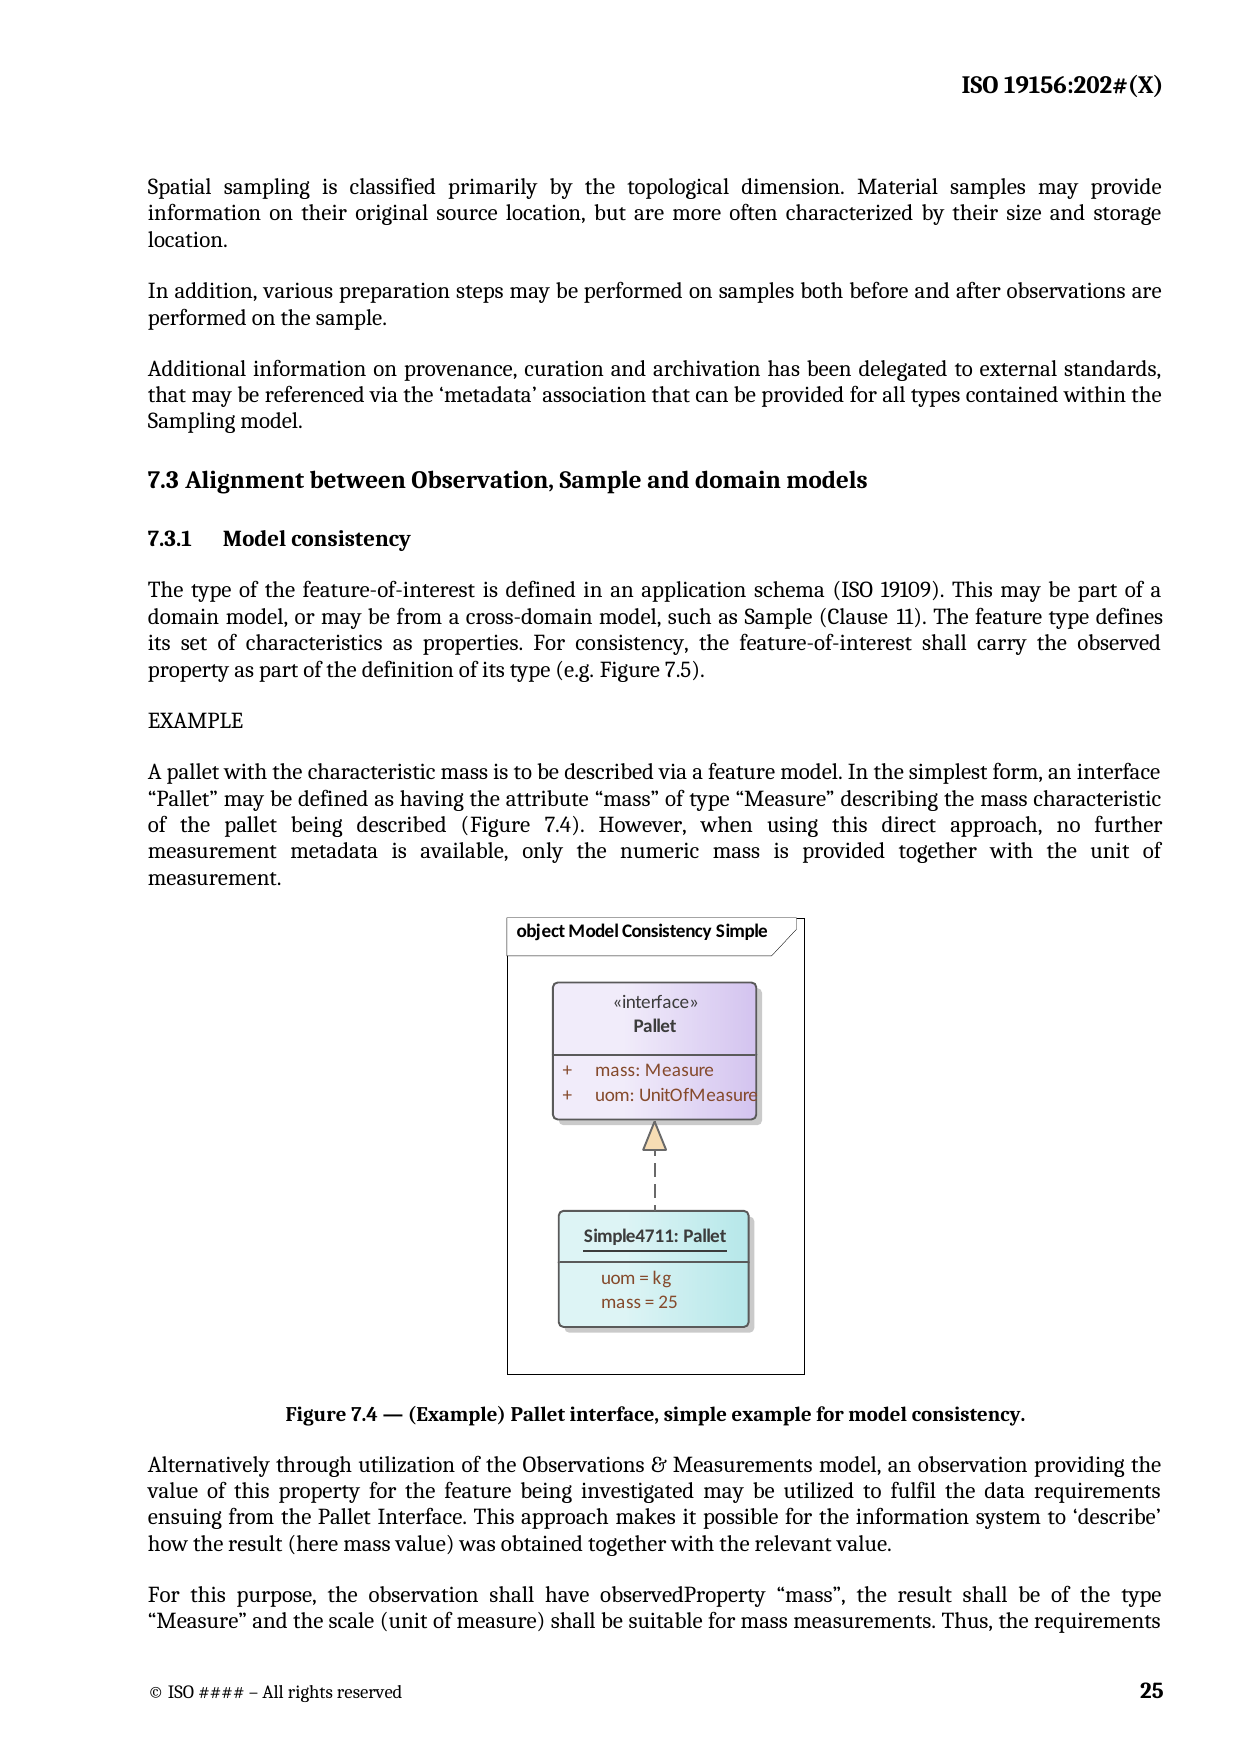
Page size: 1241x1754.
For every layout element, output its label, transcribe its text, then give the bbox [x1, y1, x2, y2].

text Spatial sampling is classified primarily by the topological dimension. Material samples may provide information on their original source location, but are more often characterized by their size and storage location. [148, 174, 1163, 253]
text Additional information on provenance, curation and archivation has been delegated to external standards, that may be referenced via the ‘metadata’ association that can be provided for all types contained within the Sampling model. [148, 356, 1163, 435]
subtitle Alignment between Observation, Sample and domain models [148, 466, 1163, 495]
subtitle Model consistency [148, 526, 1163, 552]
text EXAMPLE [148, 708, 1163, 734]
text In addition, various preparation steps may be performed on samples both before and after observations are performed on the sample. [148, 278, 1163, 331]
text Alternatively through utilization of the Observations & Measurements model, an observation providing the value of this property for the feature being investigated may be utilized to fulfil the data requirements ensuing from the Pallet Interface. This approach makes it possible for the information system to ‘describe’ how the result (here mass value) was obtained together with the relevant value. [148, 1451, 1163, 1557]
